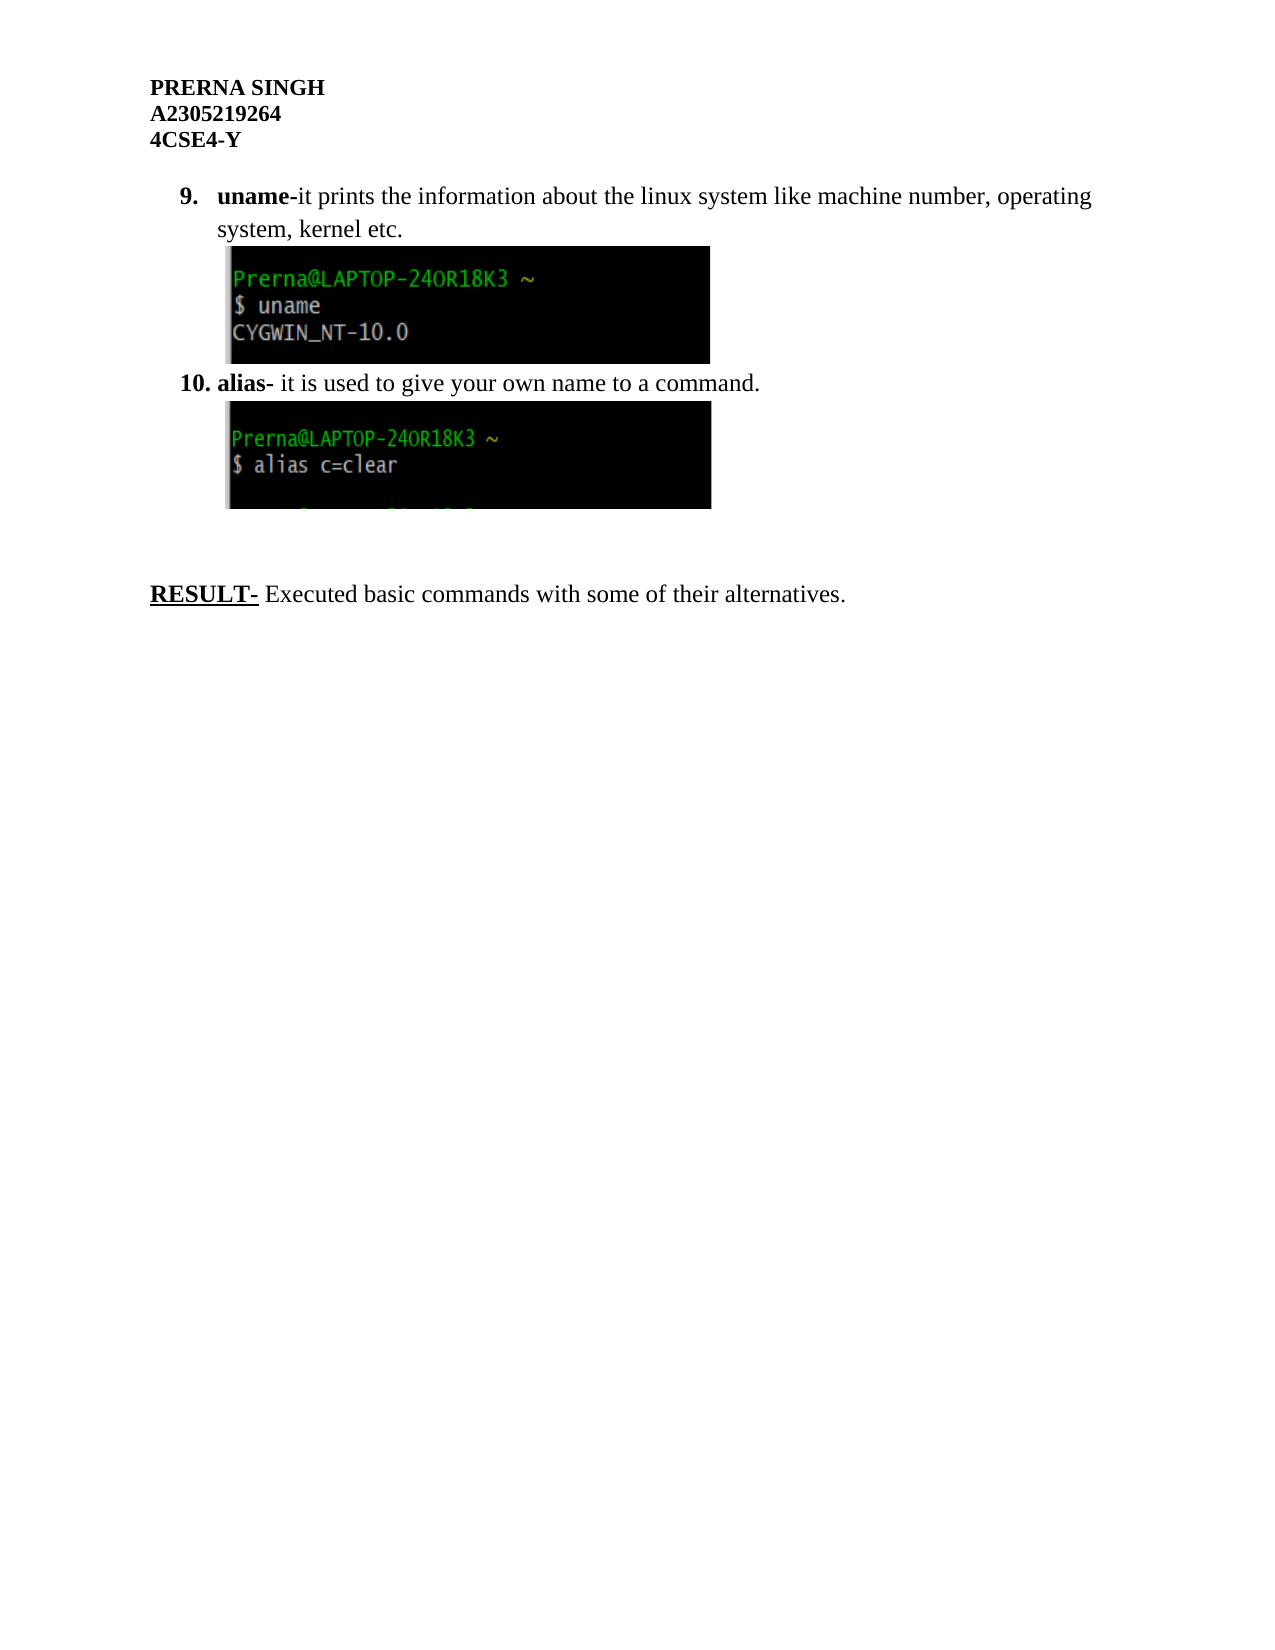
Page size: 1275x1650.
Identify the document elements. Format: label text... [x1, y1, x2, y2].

picture [225, 246, 711, 364]
list uname-it prints the information about the linux system like machine number, operating system, kernel etc. [179, 181, 1125, 243]
list alias- it is used to give your own name to a command. [179, 368, 1125, 397]
picture [225, 401, 712, 509]
list RESULT- Executed basic commands with some of their alternatives. [150, 579, 1125, 608]
